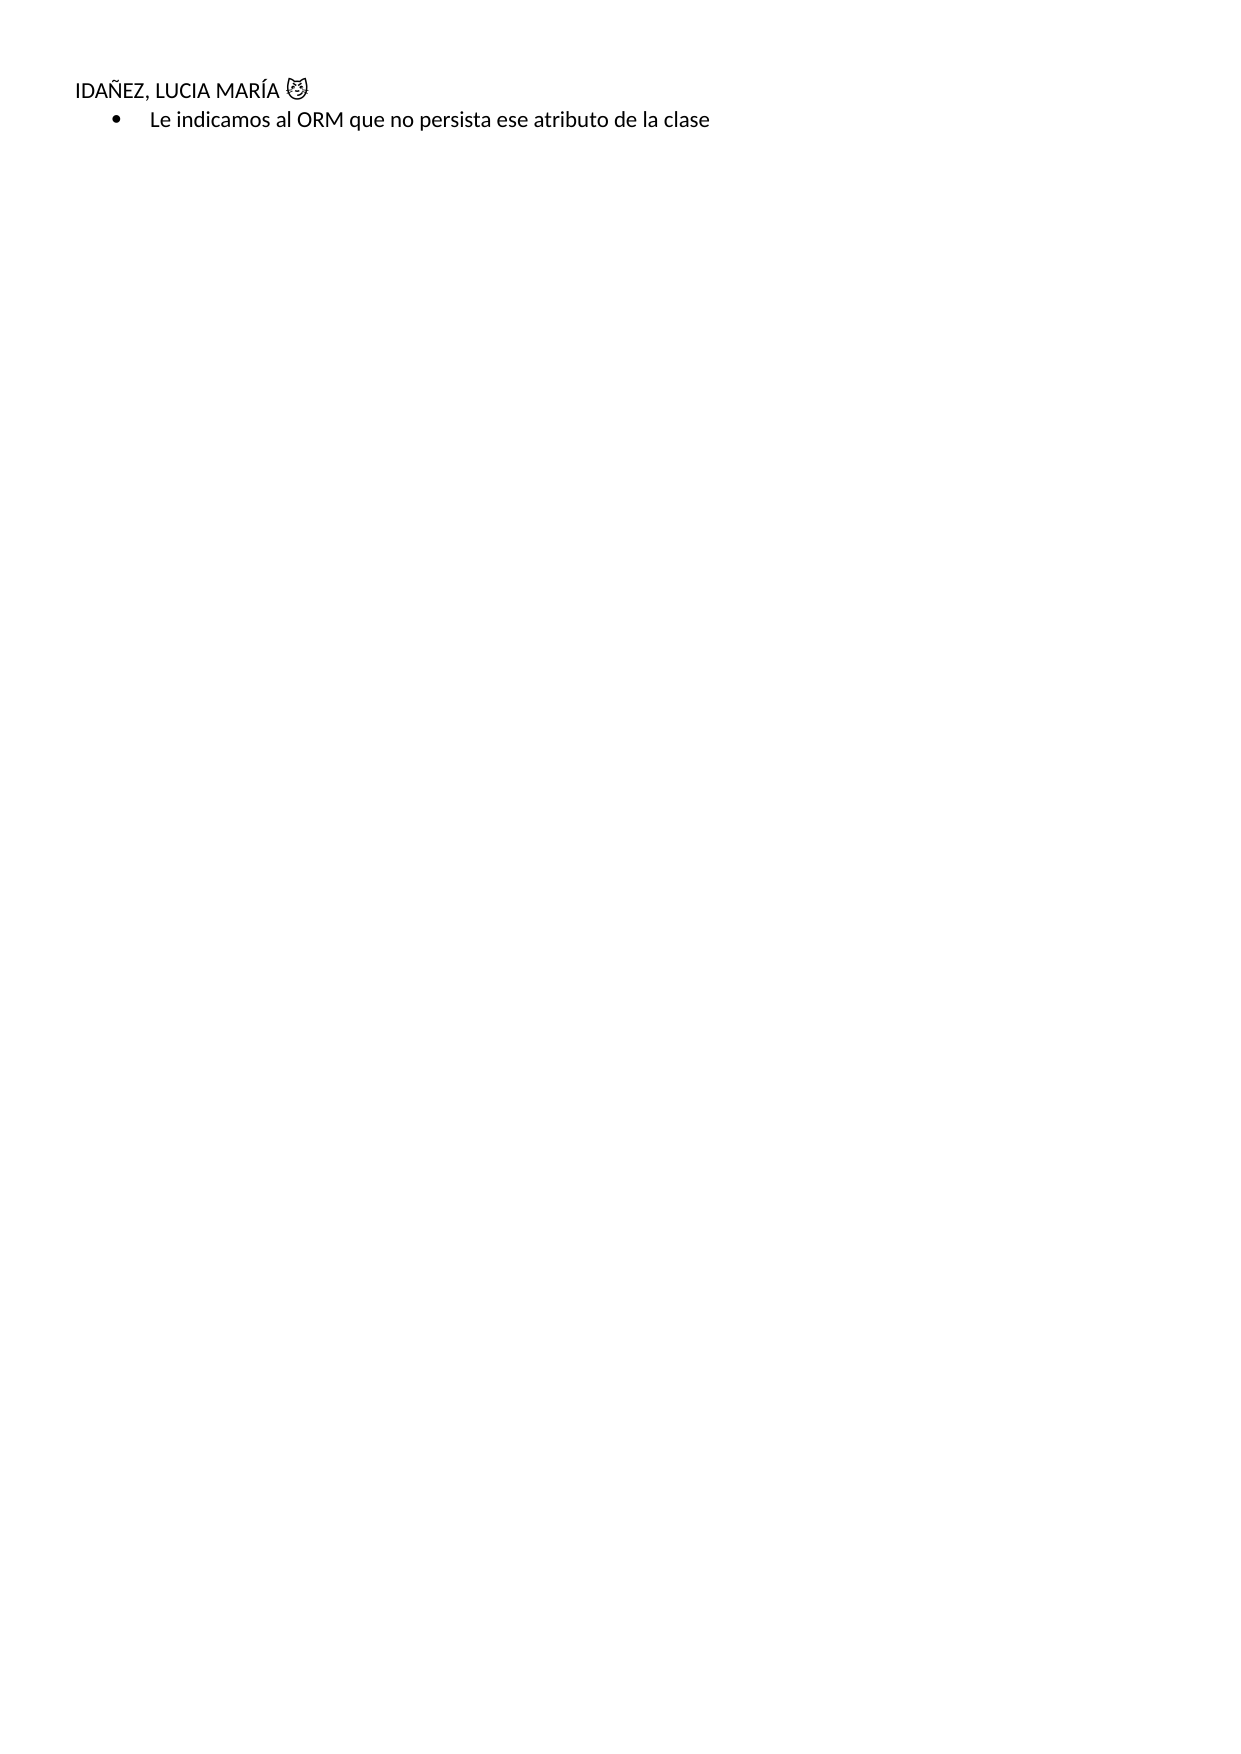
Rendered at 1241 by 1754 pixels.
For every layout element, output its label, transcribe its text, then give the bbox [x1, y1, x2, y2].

list Le indicamos al ORM que no persista ese atributo de la clase [112, 105, 1165, 133]
